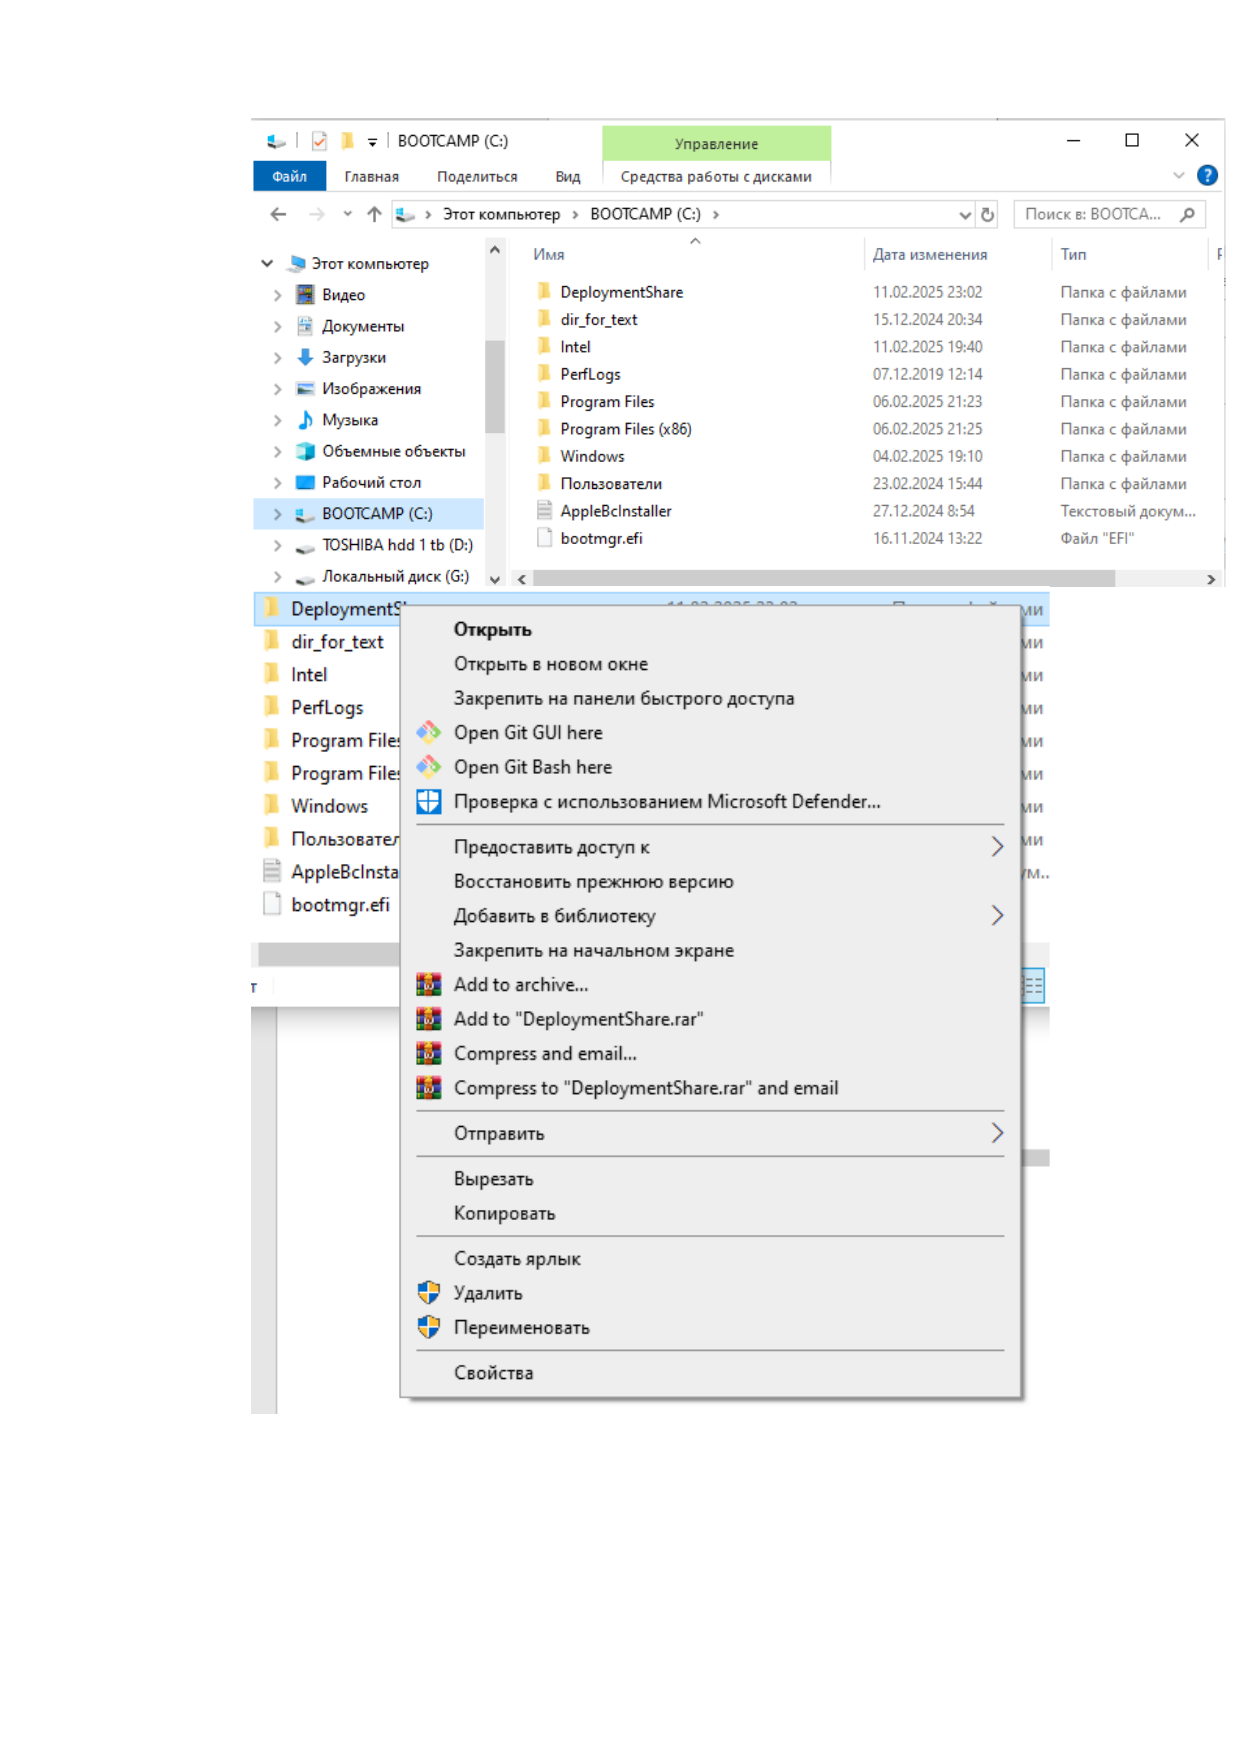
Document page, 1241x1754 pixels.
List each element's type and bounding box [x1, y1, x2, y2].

picture [251, 118, 1226, 1414]
